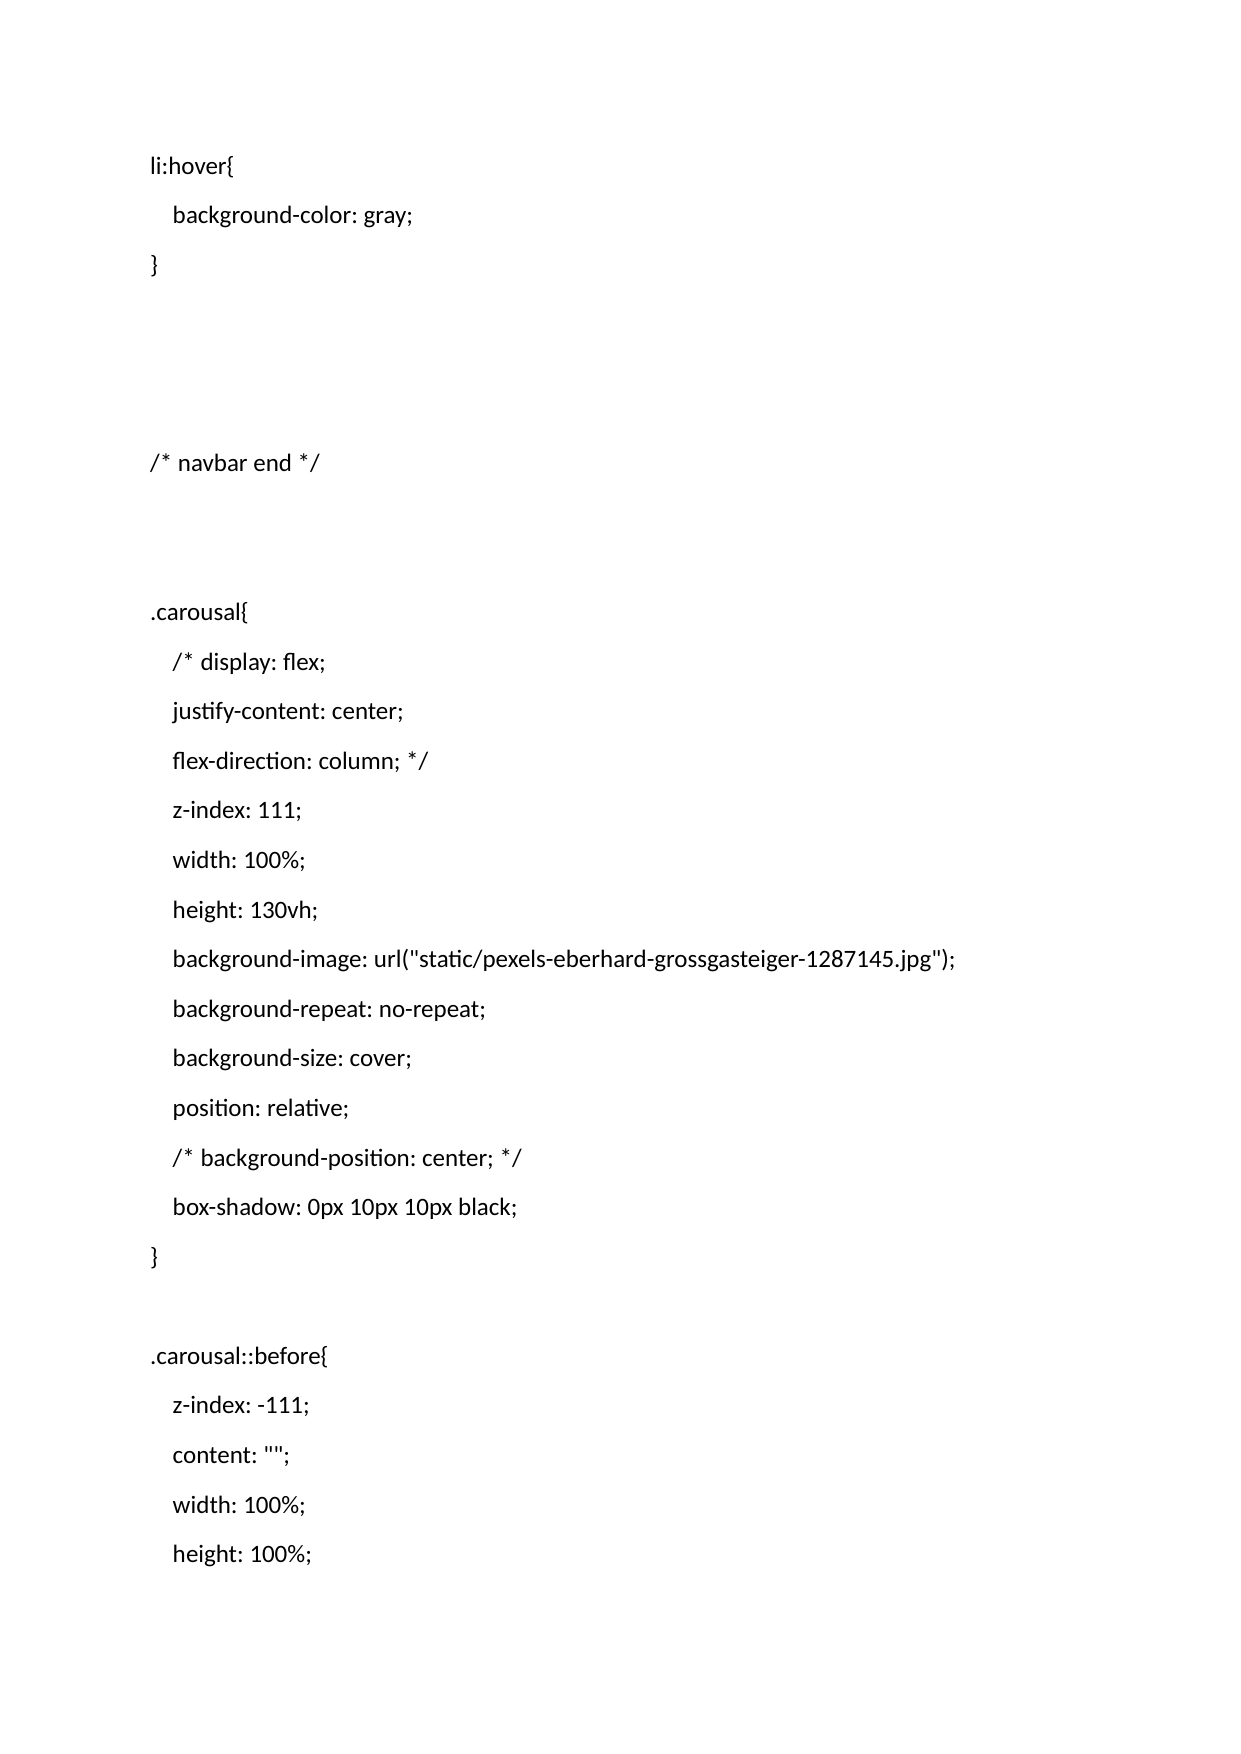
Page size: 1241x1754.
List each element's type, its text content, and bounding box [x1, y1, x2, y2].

text position: relative; [150, 1092, 1090, 1123]
text .carousal::before{ [150, 1340, 1090, 1371]
text background-image: url("static/pexels-eberhard-grossgasteiger-1287145.jpg"); [150, 943, 1090, 974]
text .carousal{ [150, 596, 1090, 627]
text width: 100%; [150, 844, 1090, 875]
text z-index: -111; [150, 1389, 1090, 1420]
text li:hover{ [150, 150, 1090, 181]
text height: 130vh; [150, 894, 1090, 924]
text /* background-position: center; */ [150, 1142, 1090, 1172]
text content: ""; [150, 1439, 1090, 1470]
text } [150, 249, 1090, 280]
text background-color: gray; [150, 199, 1090, 230]
text } [150, 1241, 1090, 1271]
text width: 100%; [150, 1489, 1090, 1519]
text background-size: cover; [150, 1042, 1090, 1073]
text /* navbar end */ [150, 447, 1090, 478]
text box-shadow: 0px 10px 10px black; [150, 1191, 1090, 1222]
text height: 100%; [150, 1538, 1090, 1569]
text justify-content: center; [150, 695, 1090, 726]
text background-repeat: no-repeat; [150, 993, 1090, 1023]
text flex-direction: column; */ [150, 745, 1090, 776]
text z-index: 111; [150, 794, 1090, 825]
text /* display: flex; [150, 646, 1090, 676]
